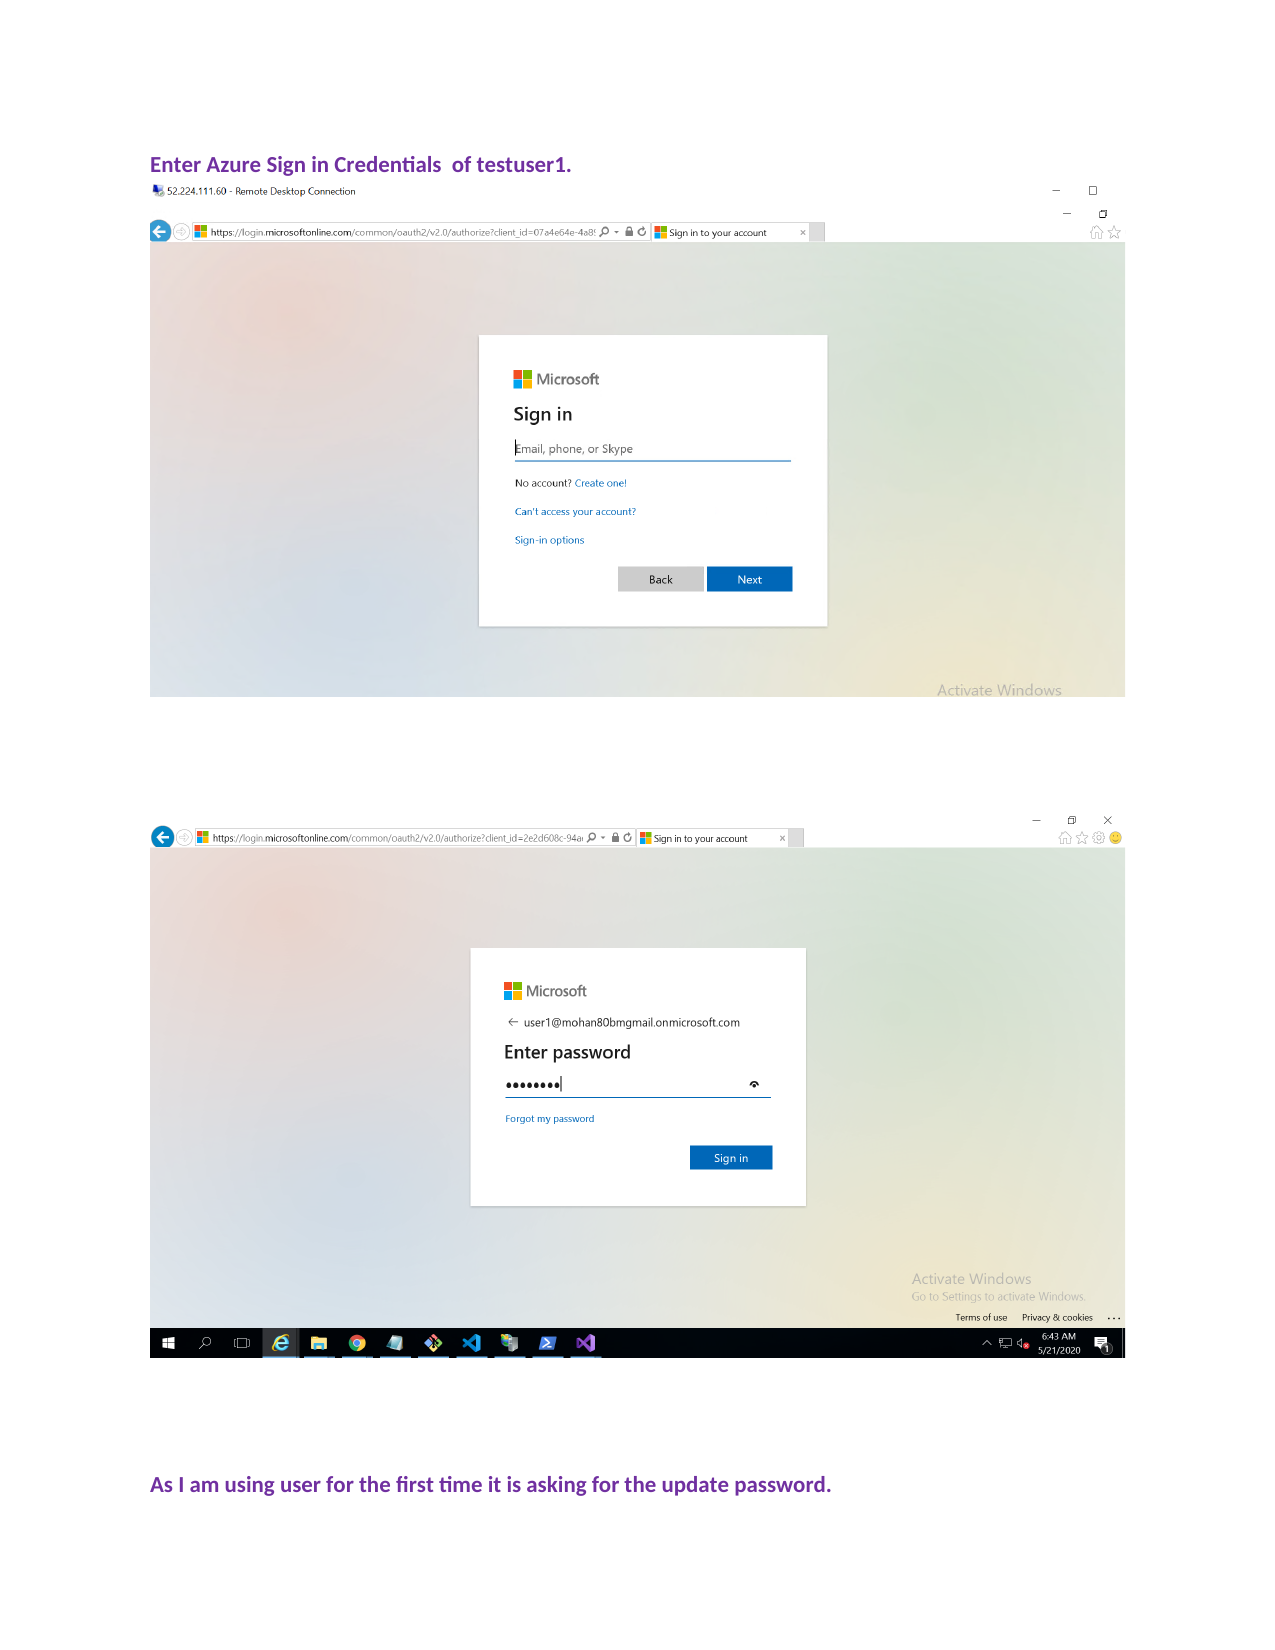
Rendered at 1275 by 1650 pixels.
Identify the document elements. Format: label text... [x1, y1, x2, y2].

text Enter Azure Sign in Credentials of testuser1. [150, 150, 1125, 180]
text As I am using user for the first time it is asking for the update password. [150, 1470, 1125, 1498]
picture [150, 809, 1125, 1358]
picture [150, 180, 1125, 697]
